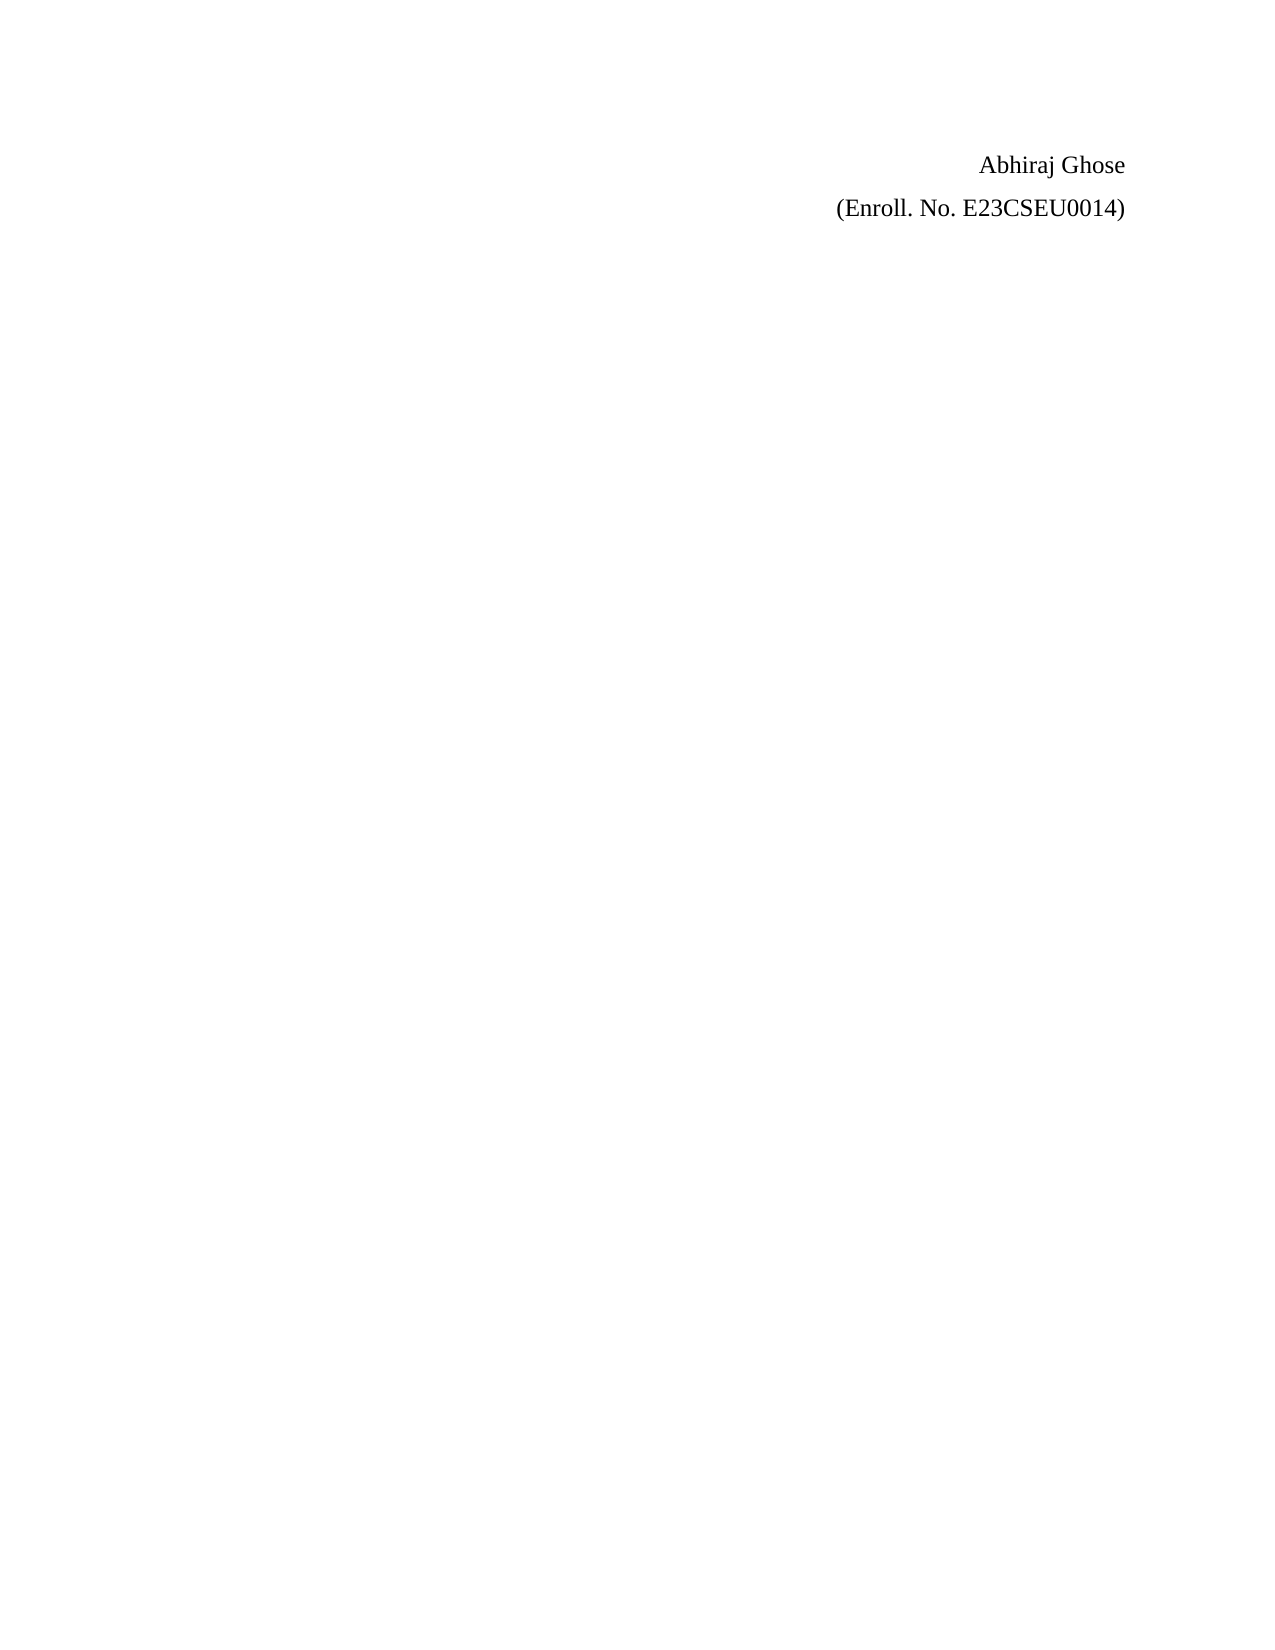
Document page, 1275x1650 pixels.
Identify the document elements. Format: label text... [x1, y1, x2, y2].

text (Enroll. No. E23CSEU0014) [150, 193, 1125, 222]
text Abhiraj Ghose [150, 150, 1125, 179]
